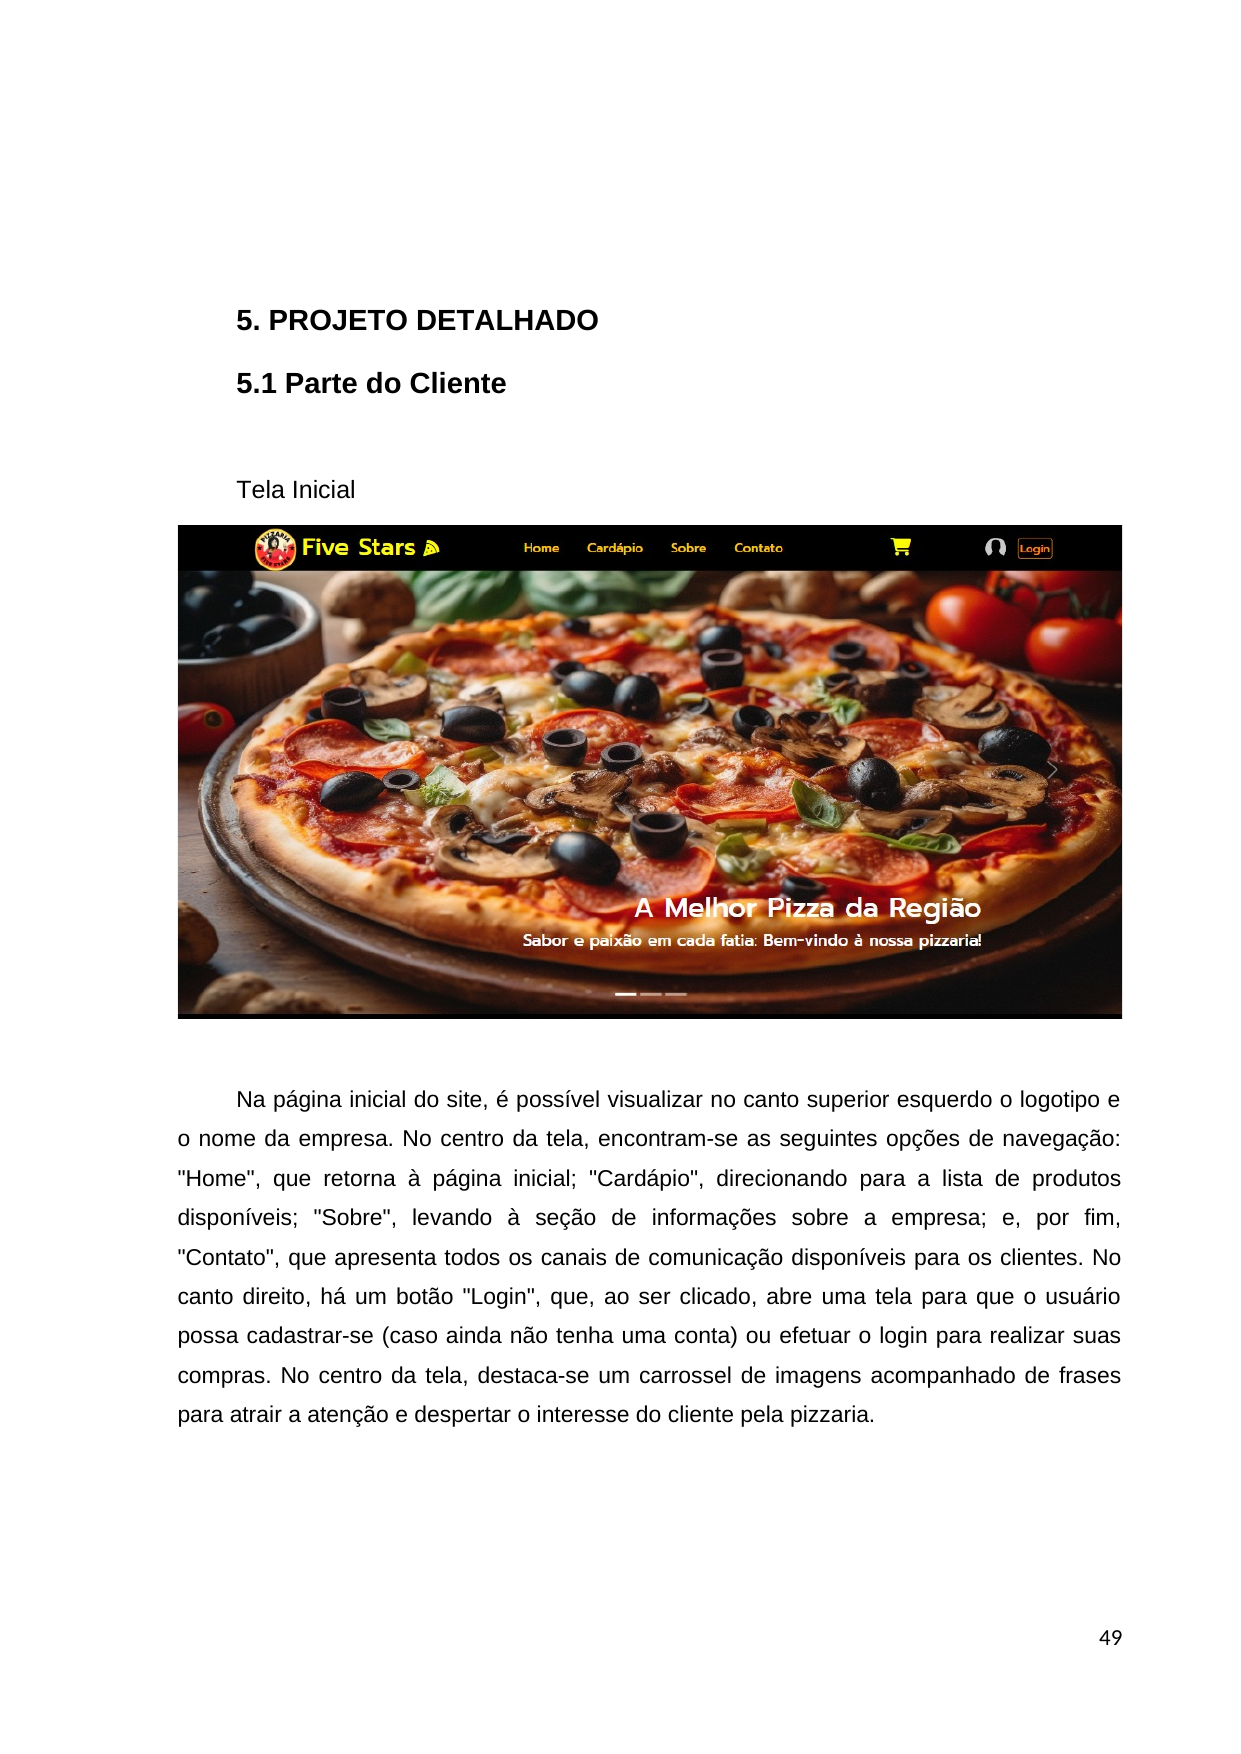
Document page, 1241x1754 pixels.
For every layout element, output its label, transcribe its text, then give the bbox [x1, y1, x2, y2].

picture [177, 525, 1123, 1019]
text Na página inicial do site, é possível visualizar no canto superior esquerdo o logotipo e o nome da empresa. No centro da tela, encontram-se as seguintes opções de navegação: "Home", que retorna à página inicial; "Cardápio", direcionando para a lista de produtos disponíveis; "Sobre", levando à seção de informações sobre a empresa; e, por fim, "Contato", que apresenta todos os canais de comunicação disponíveis para os clientes. No canto direito, há um botão "Login", que, ao ser clicado, abre uma tela para que o usuário possa cadastrar-se (caso ainda não tenha uma conta) ou efetuar o login para realizar suas compras. No centro da tela, destaca-se um carrossel de imagens acompanhado de frases para atrair a atenção e despertar o interesse do cliente pela pizzaria. [177, 1086, 1122, 1428]
subtitle 5. PROJETO DETALHADO [177, 303, 1122, 336]
text Tela Inicial [177, 475, 1122, 504]
subtitle 5.1 Parte do Cliente [177, 366, 1122, 399]
